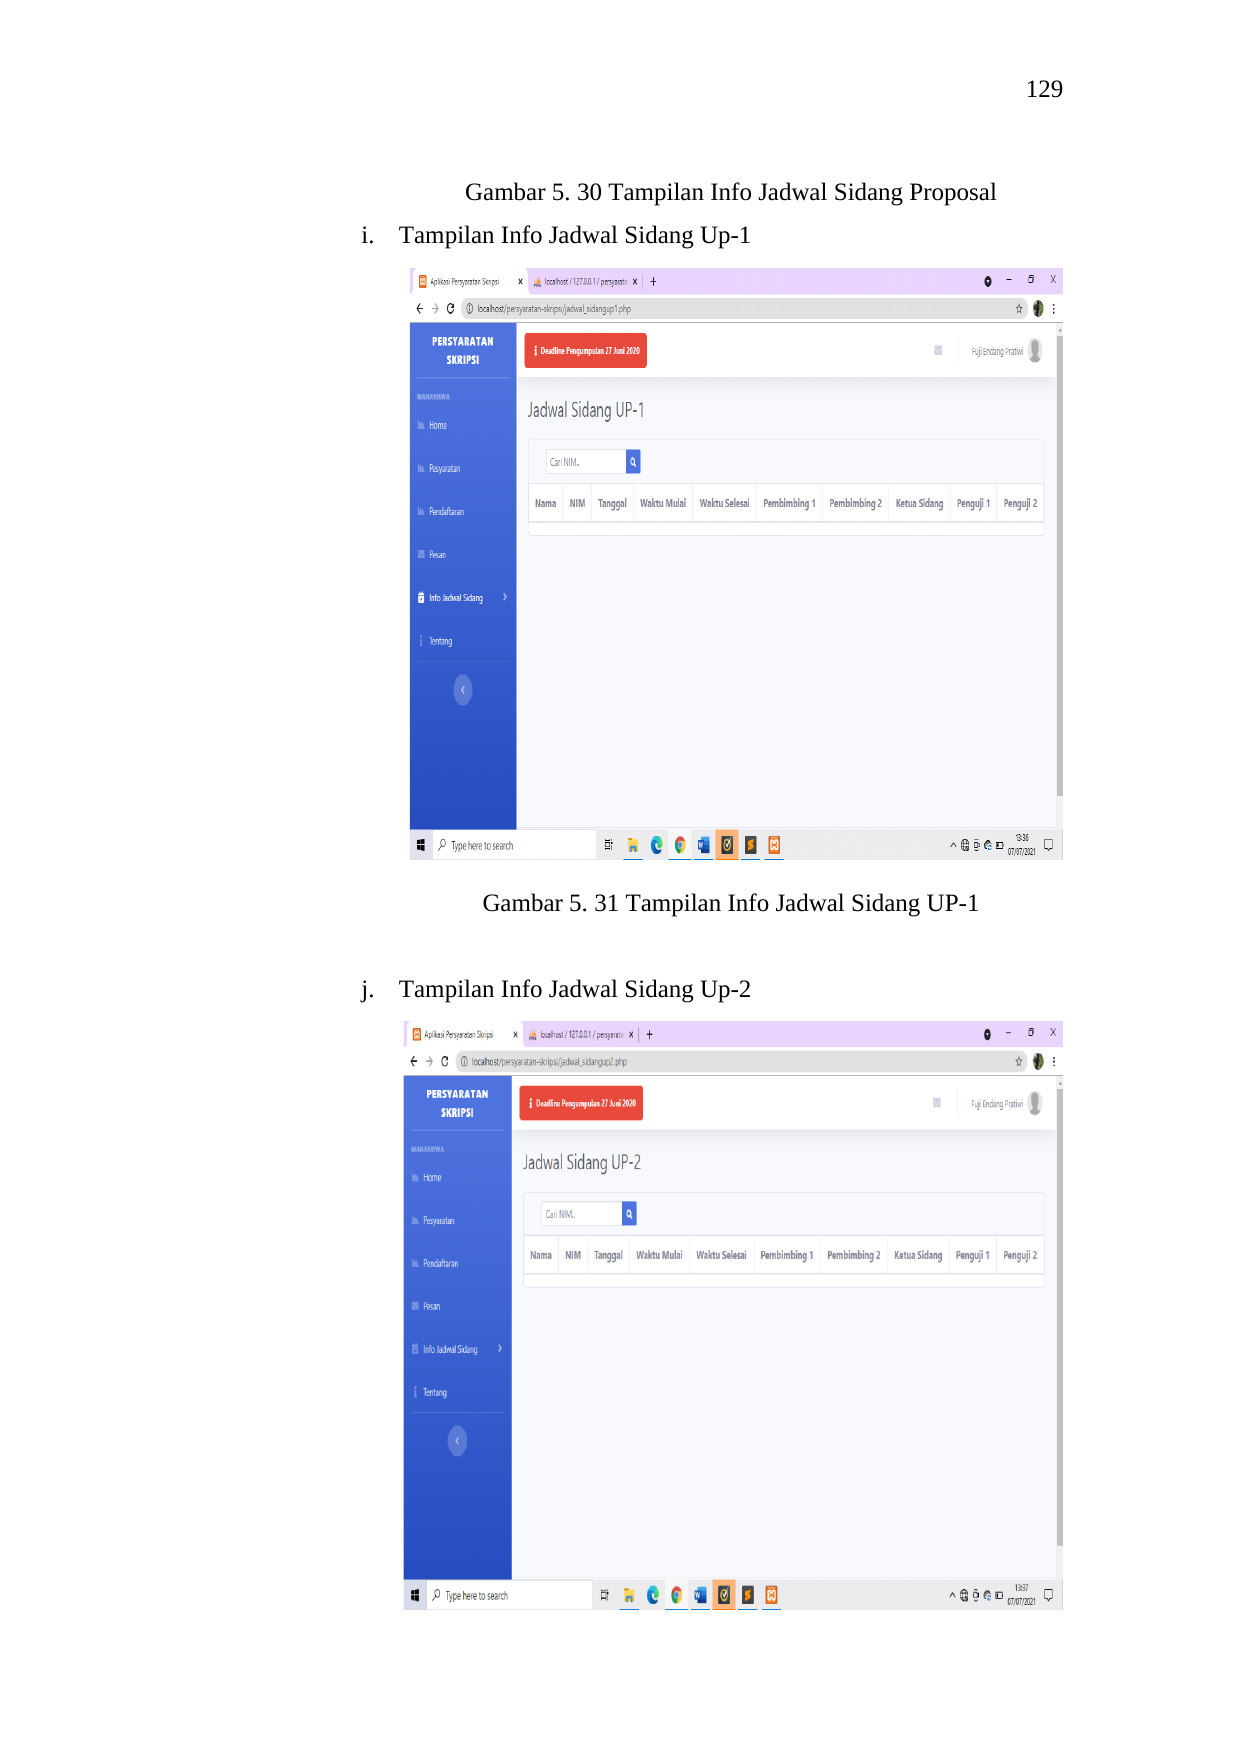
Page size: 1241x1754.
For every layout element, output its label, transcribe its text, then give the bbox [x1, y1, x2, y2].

list Tampilan Info Jadwal Sidang Up-2 [361, 974, 1063, 1003]
text Gambar 5. 30 Tampilan Info Jadwal Sidang Proposal [399, 177, 1063, 206]
picture [403, 1021, 1063, 1610]
picture [409, 268, 1063, 860]
list Tampilan Info Jadwal Sidang Up-1 [361, 220, 1063, 249]
